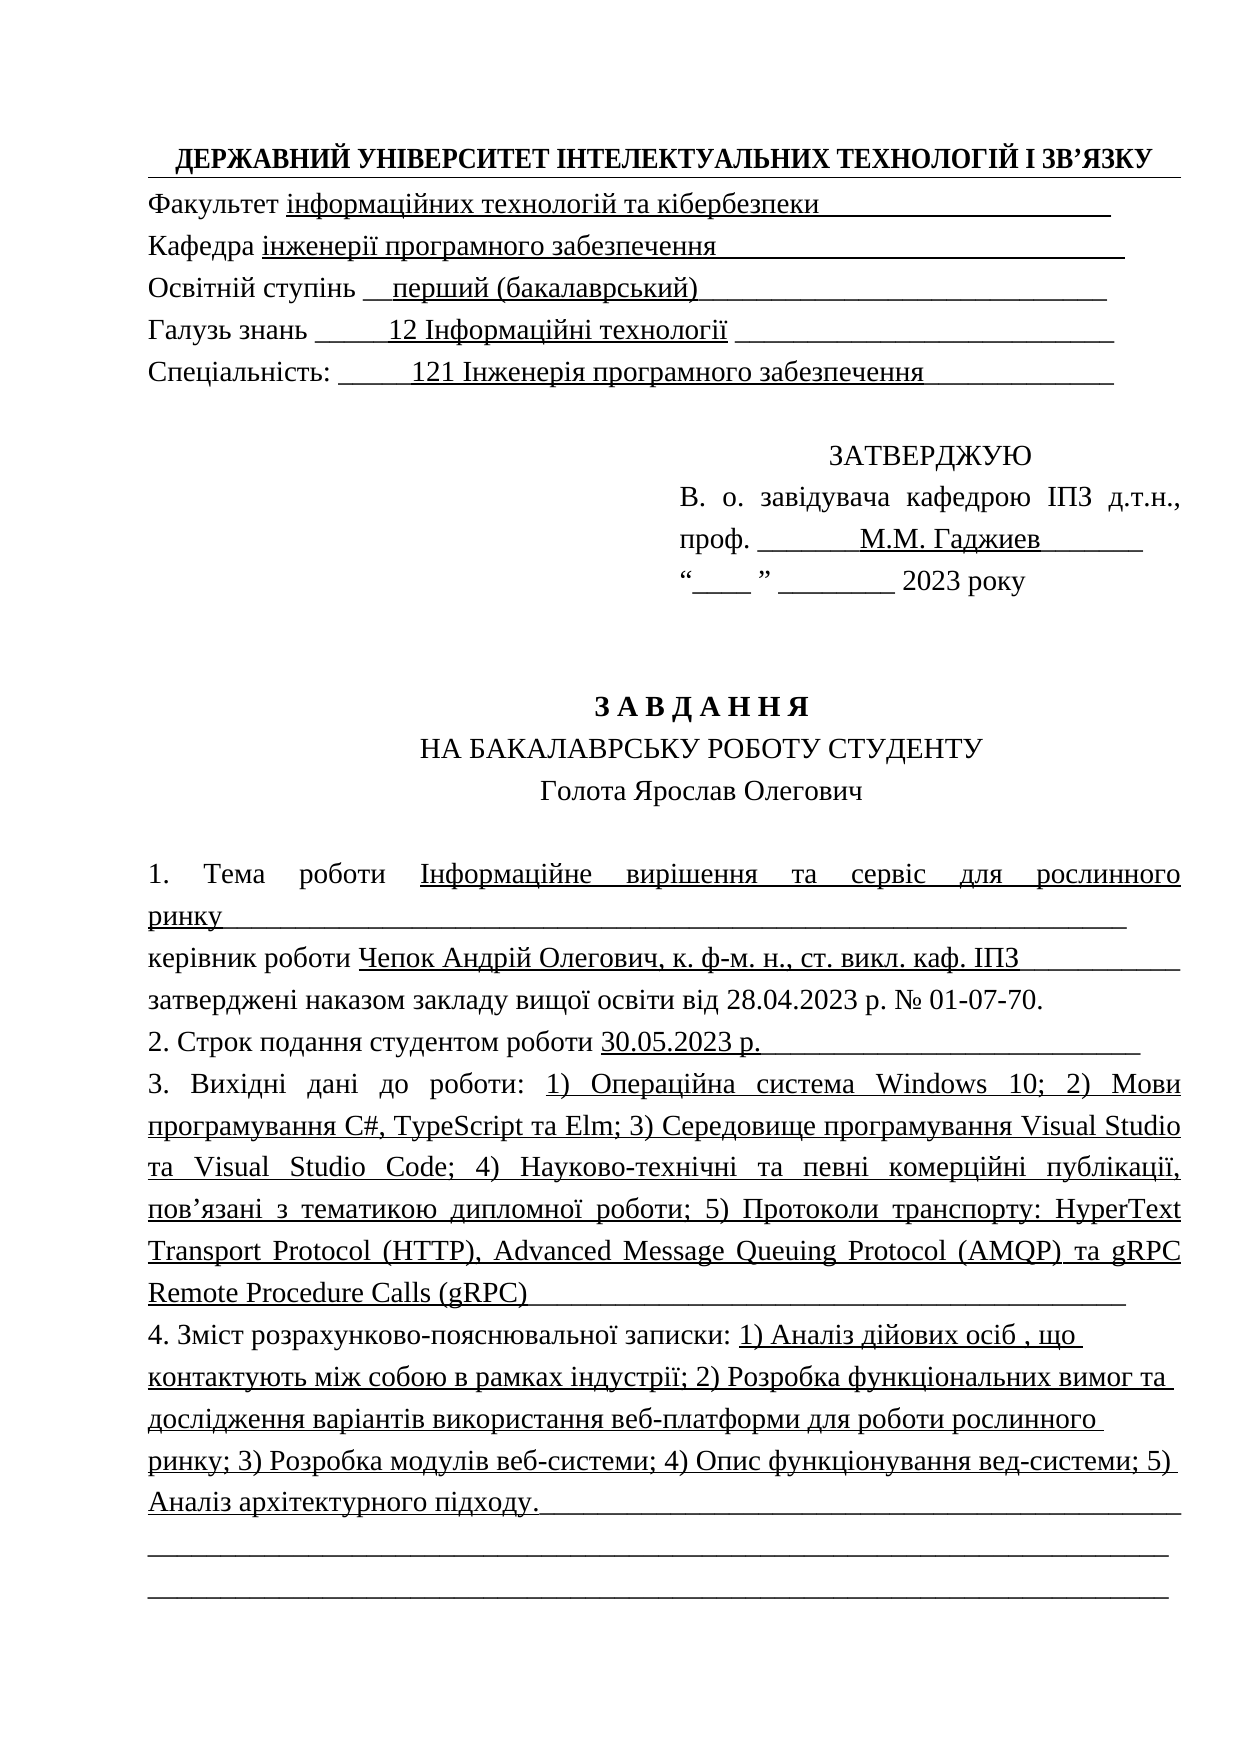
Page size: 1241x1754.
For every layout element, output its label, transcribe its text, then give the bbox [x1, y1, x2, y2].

text 3. Вихідні дані до роботи: 1) Операційна система Windows 10; 2) Мови програмування C#, TypeScript та Elm; 3) Середовище програмування Visual Studio та Visual Studio Code; 4) Науково-технічні та певні комерційні публікації, пов’язані з тематикою дипломної роботи; 5) Протоколи транспорту: HyperText Transport Protocol (HTTP), Advanced Message Queuing Protocol (AMQP) та gRPC Remote Procedure Calls (gRPC)_________________________________________ [148, 1138, 1181, 1179]
text ЗАТВЕРДЖУЮ [679, 438, 1181, 471]
text керівник роботи Чепок Андрій Олегович, к. ф-м. н., ст. викл. каф. ІПЗ___________ [148, 940, 1181, 974]
text ДЕРЖАВНИЙ УНІВЕРСИТЕТ ІНТЕЛЕКТУАЛЬНИХ ТЕХНОЛОГІЙ І ЗВ’ЯЗКУ [148, 141, 1181, 177]
text ______________________________________________________________________ [148, 1568, 1181, 1602]
text 3. Вихідні дані до роботи: 1) Операційна система Windows 10; 2) Мови програмування C#, TypeScript та Elm; 3) Середовище програмування Visual Studio та Visual Studio Code; 4) Науково-технічні та певні комерційні публікації, пов’язані з тематикою дипломної роботи; 5) Протоколи транспорту: HyperText Transport Protocol (HTTP), Advanced Message Queuing Protocol (AMQP) та gRPC Remote Procedure Calls (gRPC)_________________________________________ [148, 1066, 1181, 1137]
text 3. Вихідні дані до роботи: 1) Операційна система Windows 10; 2) Мови програмування C#, TypeScript та Elm; 3) Середовище програмування Visual Studio та Visual Studio Code; 4) Науково-технічні та певні комерційні публікації, пов’язані з тематикою дипломної роботи; 5) Протоколи транспорту: HyperText Transport Protocol (HTTP), Advanced Message Queuing Protocol (AMQP) та gRPC Remote Procedure Calls (gRPC)_________________________________________ [148, 1222, 1181, 1262]
text 2. Строк подання студентом роботи 30.05.2023 р.__________________________ [148, 1024, 1181, 1057]
text Голота Ярослав Олегович [148, 773, 1181, 806]
text ______________________________________________________________________ [148, 1526, 1181, 1560]
text Освітній ступінь __перший (бакалаврський)____________________________ [148, 270, 1181, 304]
text 4. Зміст розрахунково-пояснювальної записки: 1) Аналіз дійових осіб , що контактують між собою в рамках індустрії; 2) Розробка функціональних вимог та дослідження варіантів використання веб-платформи для роботи рослинного ринку; 3) Розробка модулів веб-системи; 4) Опис функціонування вед-системи; 5) Аналіз архітектурного підходу.____________________________________________ [148, 1317, 1181, 1514]
text Галузь знань _____12 Інформаційні технології __________________________ [148, 312, 1181, 346]
text 1. Тема роботи Інформаційне вирішення та сервіс для рослинного ринку______________________________________________________________ [148, 856, 1181, 932]
text затверджені наказом закладу вищої освіти від 28.04.2023 р. № 01-07-70. [148, 982, 1181, 1016]
text “____ ” ________ 2023 року [679, 563, 1181, 597]
text Спеціальність: _____121 Інженерія програмного забезпечення_____________ [148, 354, 1181, 387]
text 3. Вихідні дані до роботи: 1) Операційна система Windows 10; 2) Мови програмування C#, TypeScript та Elm; 3) Середовище програмування Visual Studio та Visual Studio Code; 4) Науково-технічні та певні комерційні публікації, пов’язані з тематикою дипломної роботи; 5) Протоколи транспорту: HyperText Transport Protocol (HTTP), Advanced Message Queuing Protocol (AMQP) та gRPC Remote Procedure Calls (gRPC)_________________________________________ [148, 1263, 1181, 1309]
text 3. Вихідні дані до роботи: 1) Операційна система Windows 10; 2) Мови програмування C#, TypeScript та Elm; 3) Середовище програмування Visual Studio та Visual Studio Code; 4) Науково-технічні та певні комерційні публікації, пов’язані з тематикою дипломної роботи; 5) Протоколи транспорту: HyperText Transport Protocol (HTTP), Advanced Message Queuing Protocol (AMQP) та gRPC Remote Procedure Calls (gRPC)_________________________________________ [148, 1180, 1181, 1220]
text В. о. завідувача кафедрою ІПЗ д.т.н., проф. _______М.М. Гаджиев_______ [679, 479, 1181, 555]
text З А В Д А Н Н Я [148, 689, 1181, 722]
text Факультет інформаційних технологій та кібербезпеки____________________ [148, 186, 1181, 220]
text НА БАКАЛАВРСЬКУ РОБОТУ СТУДЕНТУ [148, 731, 1181, 764]
text Кафедра інженерії програмного забезпечення____________________________ [148, 228, 1181, 262]
